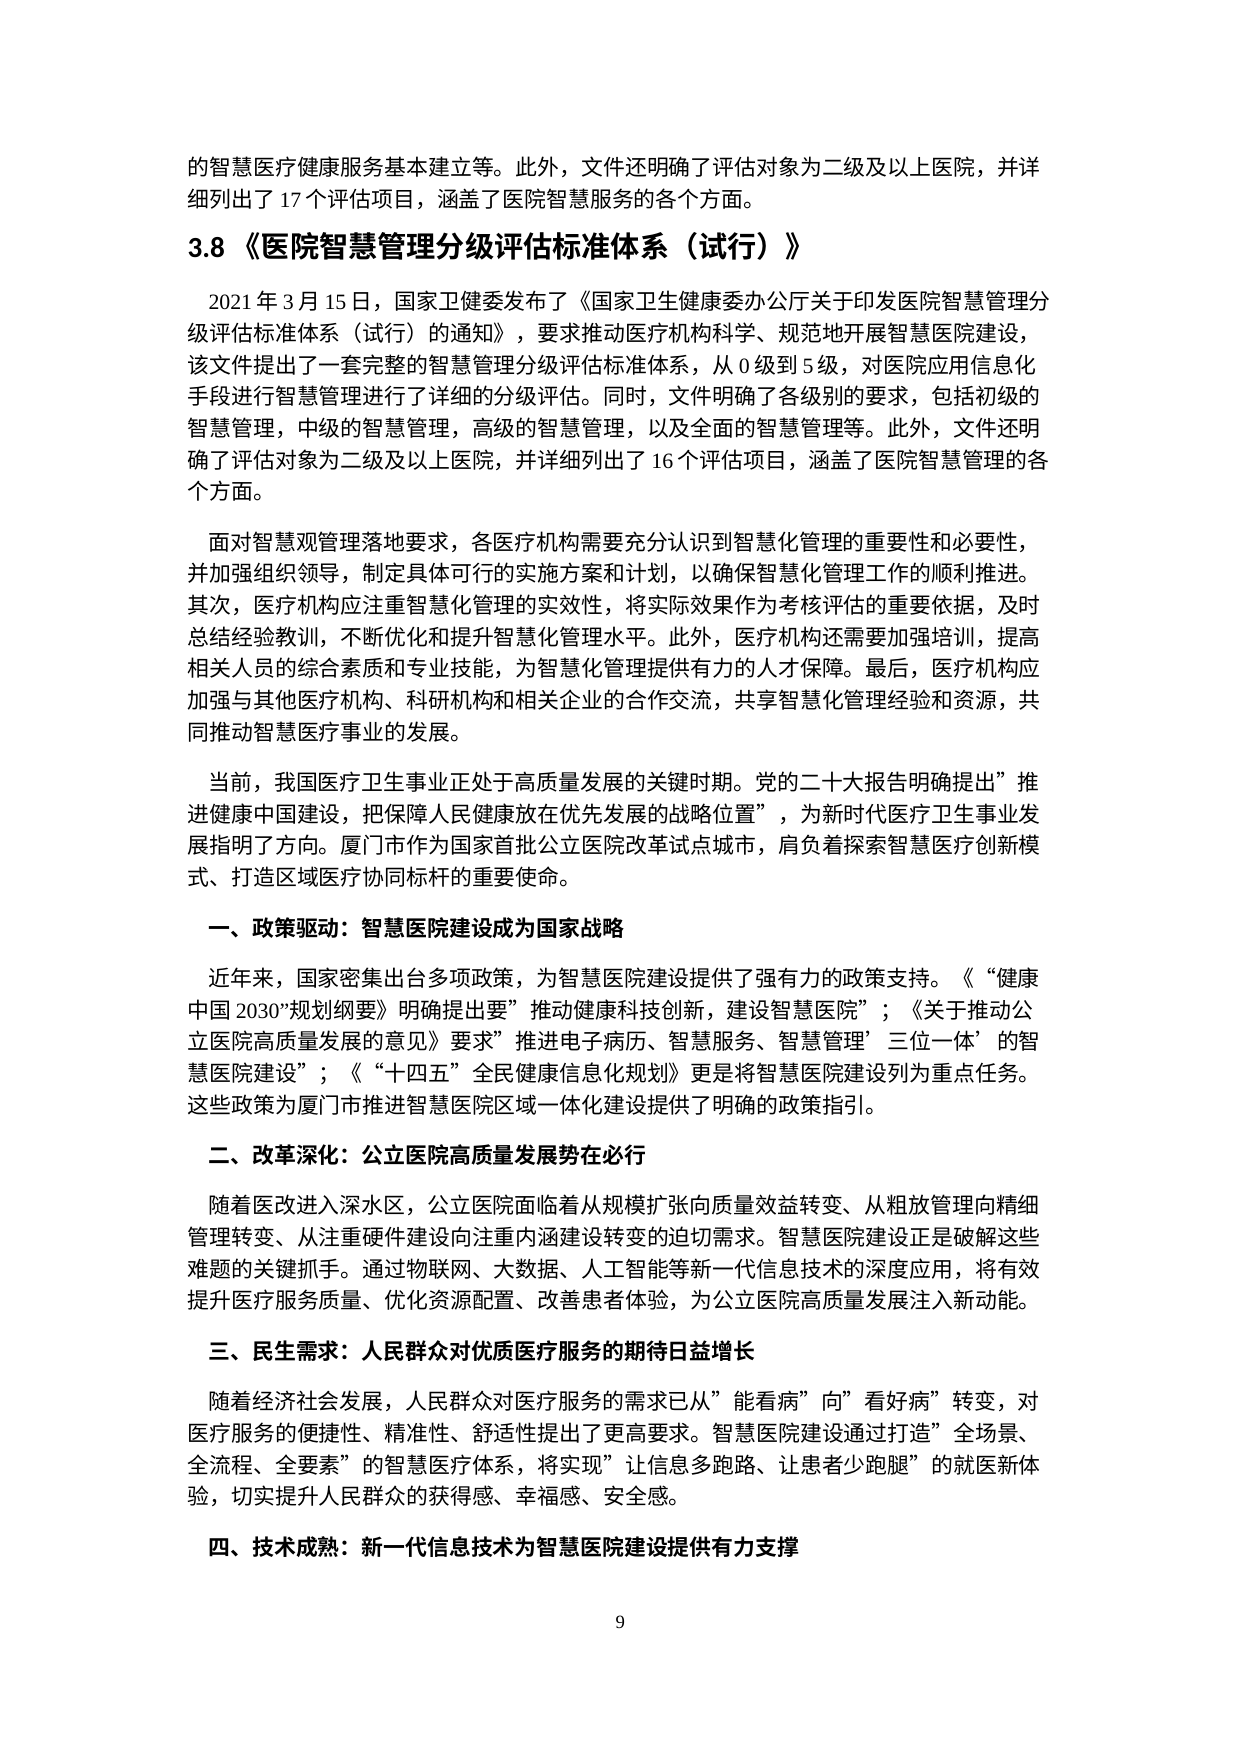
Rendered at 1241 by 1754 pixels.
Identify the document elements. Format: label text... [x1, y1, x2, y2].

subtitle 《医院智慧管理分级评估标准体系（试行）》 [187, 226, 1053, 266]
text 二、改革深化：公立医院高质量发展势在必行 [187, 1138, 1053, 1170]
text 面对智慧观管理落地要求，各医疗机构需要充分认识到智慧化管理的重要性和必要性，并加强组织领导，制定具体可行的实施方案和计划，以确保智慧化管理工作的顺利推进。其次，医疗机构应注重智慧化管理的实效性，将实际效果作为考核评估的重要依据，及时总结经验教训，不断优化和提升智慧化管理水平。此外，医疗机构还需要加强培训，提高相关人员的综合素质和专业技能，为智慧化管理提供有力的人才保障。最后，医疗机构应加强与其他医疗机构、科研机构和相关企业的合作交流，共享智慧化管理经验和资源，共同推动智慧医疗事业的发展。 [187, 525, 1053, 746]
text 随着医改进入深水区，公立医院面临着从规模扩张向质量效益转变、从粗放管理向精细管理转变、从注重硬件建设向注重内涵建设转变的迫切需求。智慧医院建设正是破解这些难题的关键抓手。通过物联网、大数据、人工智能等新一代信息技术的深度应用，将有效提升医疗服务质量、优化资源配置、改善患者体验，为公立医院高质量发展注入新动能。 [187, 1188, 1053, 1315]
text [187, 150, 1053, 213]
text 随着经济社会发展，人民群众对医疗服务的需求已从”能看病”向”看好病”转变，对医疗服务的便捷性、精准性、舒适性提出了更高要求。智慧医院建设通过打造”全场景、全流程、全要素”的智慧医疗体系，将实现”让信息多跑路、让患者少跑腿”的就医新体验，切实提升人民群众的获得感、幸福感、安全感。 [187, 1384, 1053, 1511]
text 近年来，国家密集出台多项政策，为智慧医院建设提供了强有力的政策支持。《“健康中国2030”规划纲要》明确提出要”推动健康科技创新，建设智慧医院”；《关于推动公立医院高质量发展的意见》要求”推进电子病历、智慧服务、智慧管理’三位一体’的智慧医院建设”；《“十四五”全民健康信息化规划》更是将智慧医院建设列为重点任务。这些政策为厦门市推进智慧医院区域一体化建设提供了明确的政策指引。 [187, 961, 1053, 1119]
text 2021年3月15日，国家卫健委发布了《国家卫生健康委办公厅关于印发医院智慧管理分级评估标准体系（试行）的通知》，要求推动医疗机构科学、规范地开展智慧医院建设，该文件提出了一套完整的智慧管理分级评估标准体系，从0级到5级，对医院应用信息化手段进行智慧管理进行了详细的分级评估。同时，文件明确了各级别的要求，包括初级的智慧管理，中级的智慧管理，高级的智慧管理，以及全面的智慧管理等。此外，文件还明确了评估对象为二级及以上医院，并详细列出了16个评估项目，涵盖了医院智慧管理的各个方面。 [187, 284, 1053, 506]
text 一、政策驱动：智慧医院建设成为国家战略 [187, 911, 1053, 942]
text 四、技术成熟：新一代信息技术为智慧医院建设提供有力支撑 [187, 1530, 1053, 1561]
text 当前，我国医疗卫生事业正处于高质量发展的关键时期。党的二十大报告明确提出”推进健康中国建设，把保障人民健康放在优先发展的战略位置”，为新时代医疗卫生事业发展指明了方向。厦门市作为国家首批公立医院改革试点城市，肩负着探索智慧医疗创新模式、打造区域医疗协同标杆的重要使命。 [187, 765, 1053, 892]
text 三、民生需求：人民群众对优质医疗服务的期待日益增长 [187, 1334, 1053, 1366]
